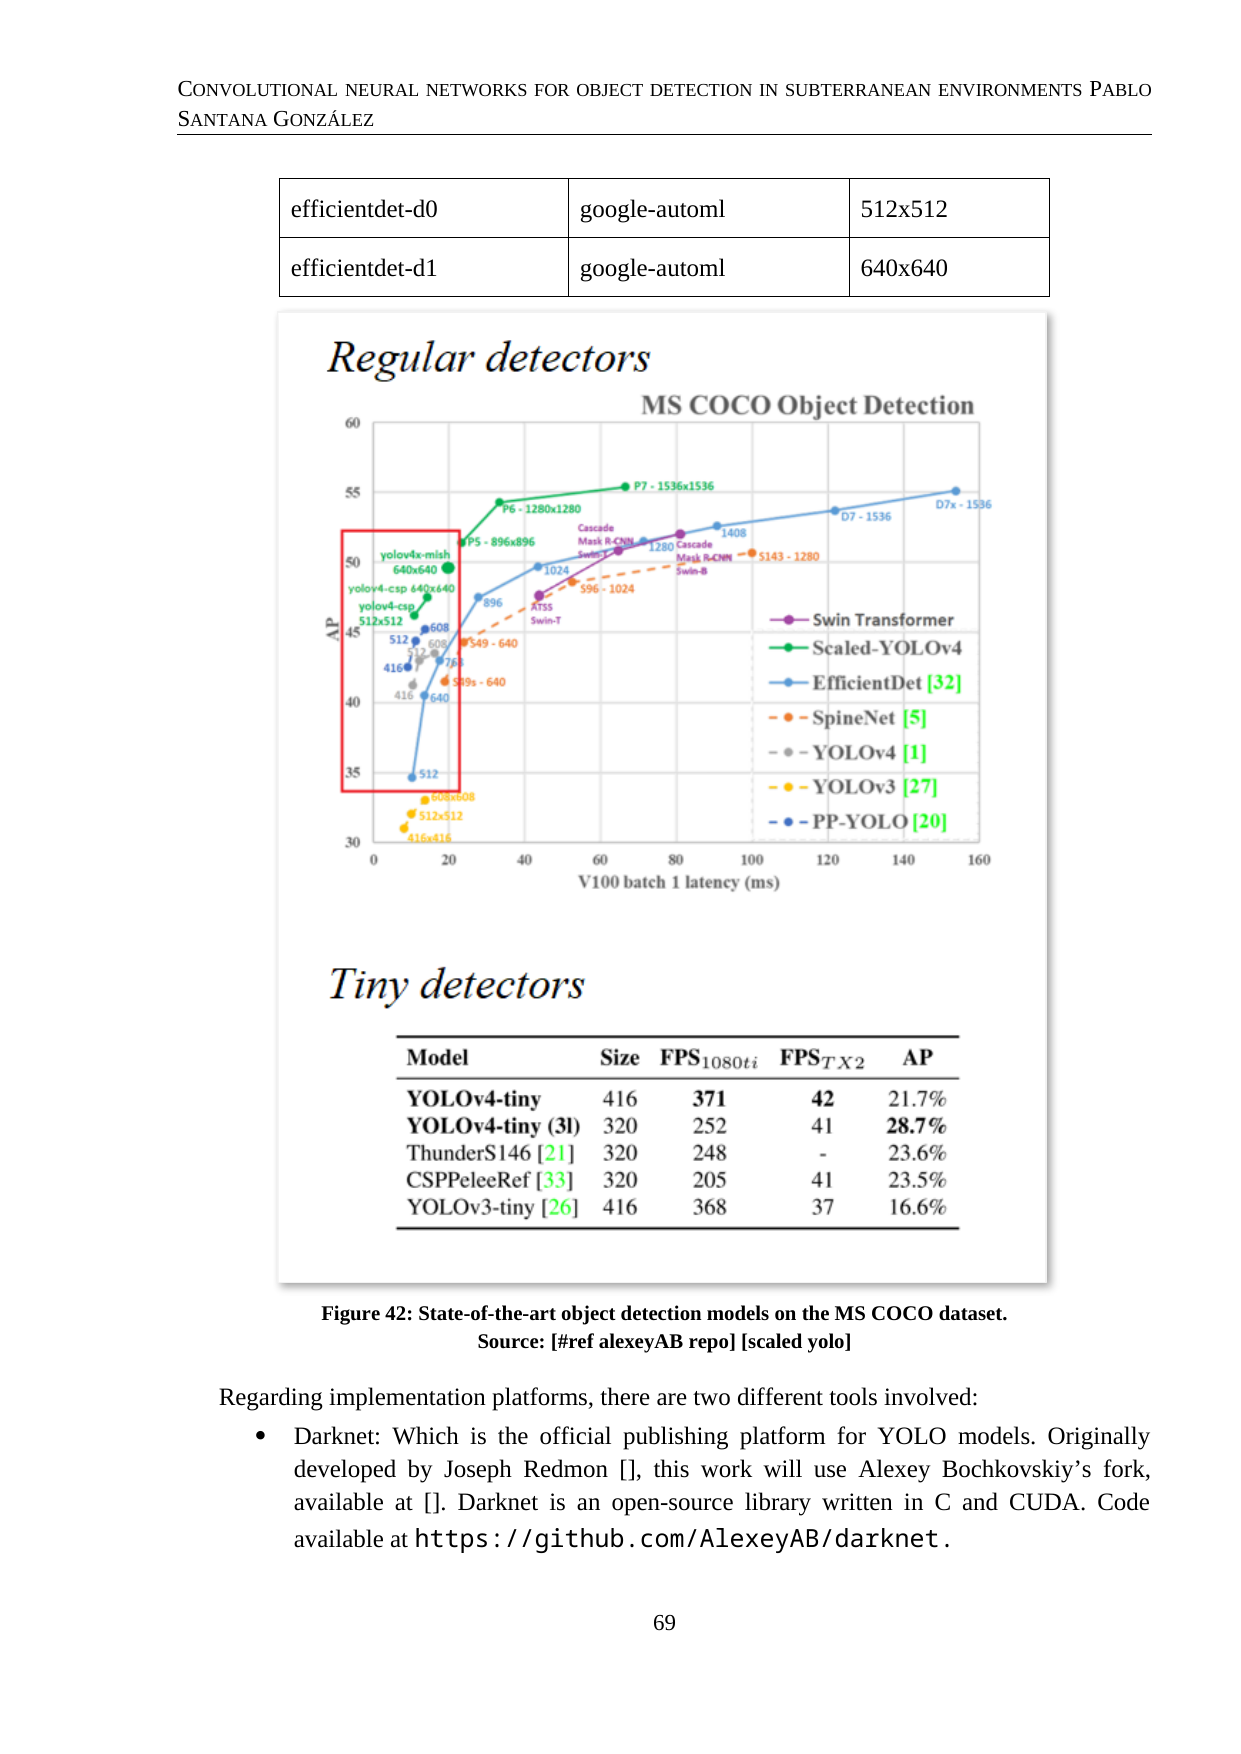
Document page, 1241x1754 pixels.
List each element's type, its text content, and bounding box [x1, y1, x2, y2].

table_cell google-automl [569, 179, 849, 237]
list Darknet: Which is the official publishing platform for YOLO models. Originally developed by Joseph Redmon [], this work will use Alexey Bochkovskiy’s fork, available at []. Darknet is an open-source library written in C and CUDA. Code available at https://github.com/AlexeyAB/darknet. [256, 1421, 1152, 1555]
table_cell 512x512 [850, 179, 1049, 237]
table_cell efficientdet-d0 [280, 179, 568, 237]
table_cell efficientdet-d1 [280, 238, 568, 296]
picture [278, 313, 1045, 1282]
text Regarding implementation platforms, there are two different tools involved: [177, 1382, 1152, 1410]
table_cell google-automl [569, 238, 849, 296]
text Source: [#ref alexeyAB repo] [scaled yolo] [177, 1329, 1152, 1353]
table_cell 640x640 [850, 238, 1049, 296]
